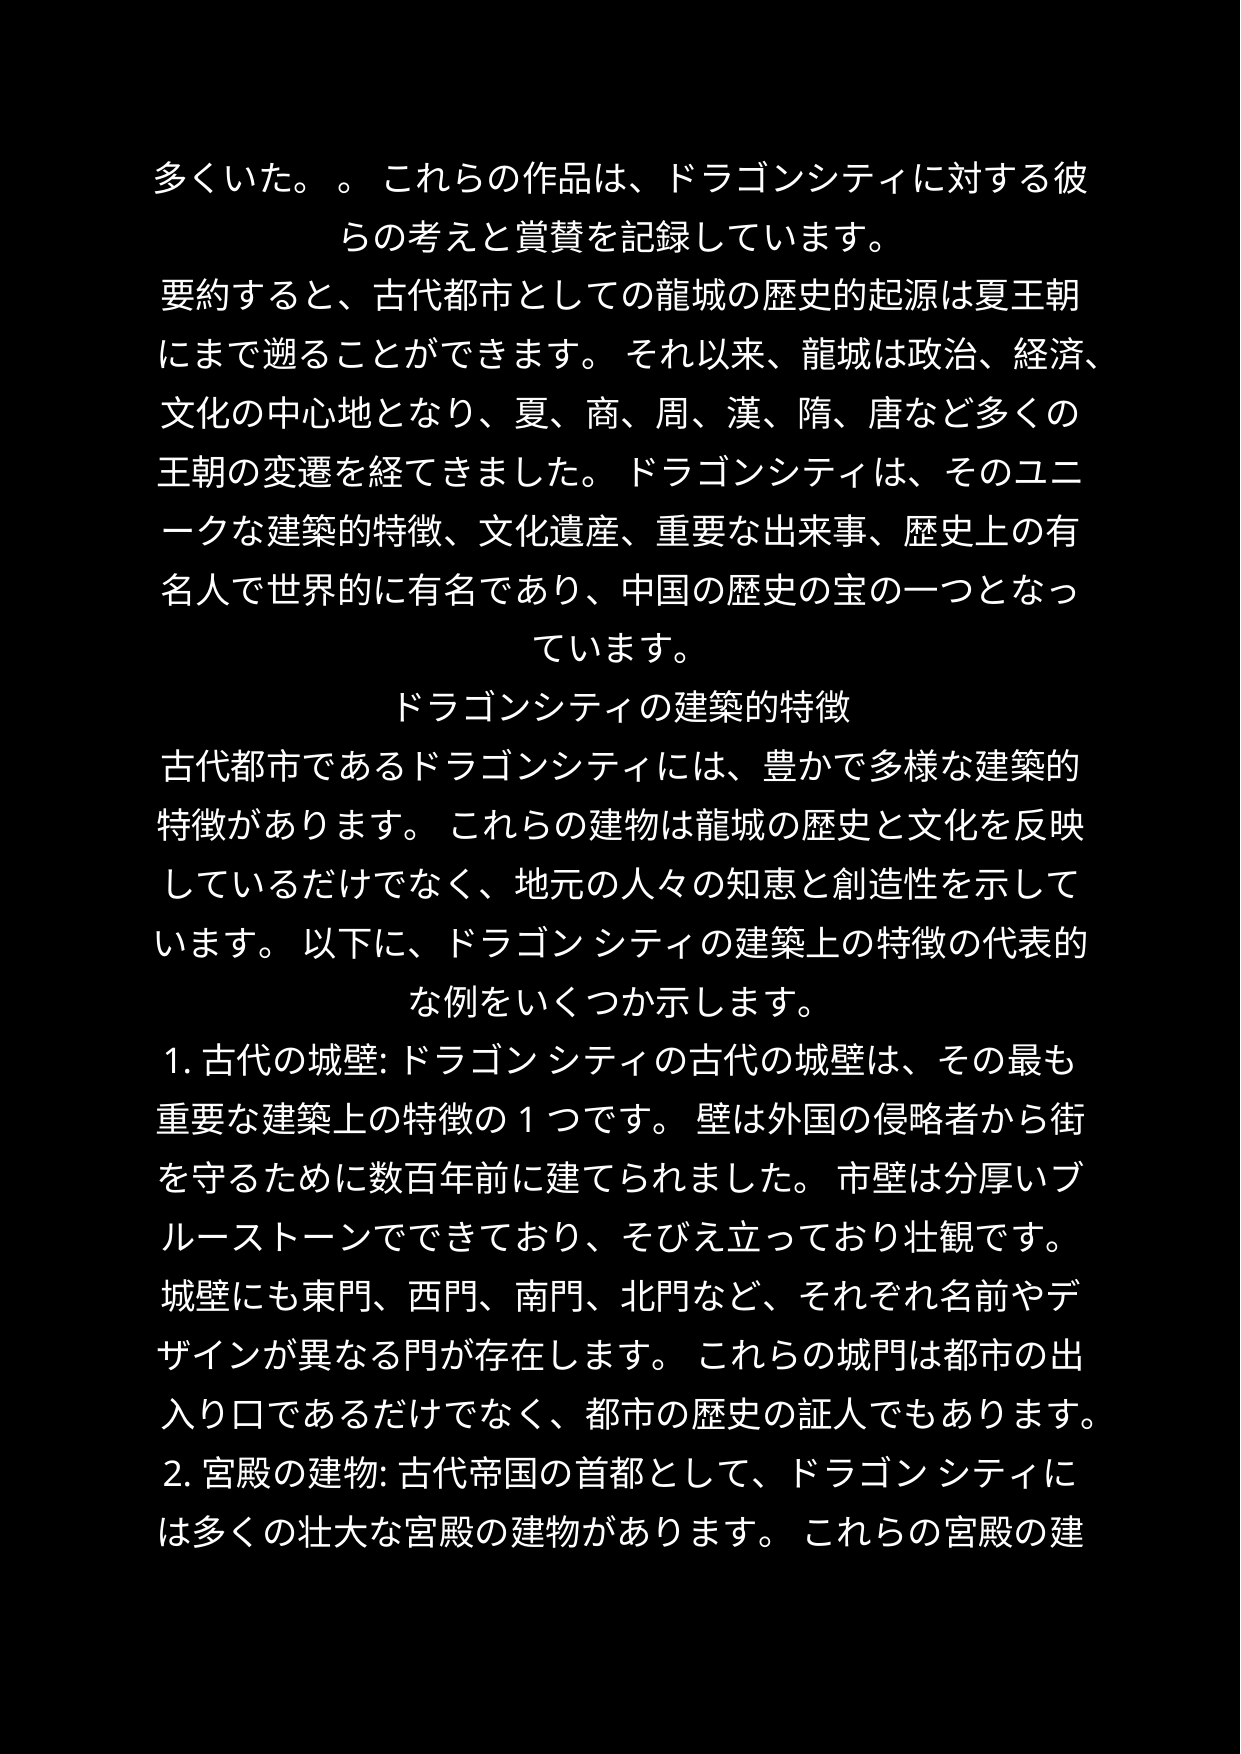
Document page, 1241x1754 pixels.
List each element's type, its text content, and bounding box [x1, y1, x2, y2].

text 古代都市であるドラゴンシティには、豊かで多様な建築的特徴があります。 これらの建物は龍城の歴史と文化を反映しているだけでなく、地元の人々の知恵と創造性を示しています。 以下に、ドラゴン シティの建築上の特徴の代表的な例をいくつか示します。 [150, 738, 1090, 1025]
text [150, 1445, 1090, 1555]
text ドラゴンシティの建築的特徴 [150, 680, 1090, 731]
text 1. 古代の城壁: ドラゴン シティの古代の城壁は、その最も重要な建築上の特徴の 1 つです。 壁は外国の侵略者から街を守るために数百年前に建てられました。 市壁は分厚いブルーストーンでできており、そびえ立っており壮観です。 城壁にも東門、西門、南門、北門など、それぞれ名前やデザインが異なる門が存在します。 これらの城門は都市の出入り口であるだけでなく、都市の歴史の証人でもあります。 [150, 1033, 1090, 1437]
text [150, 150, 1090, 260]
text 要約すると、古代都市としての龍城の歴史的起源は夏王朝にまで遡ることができます。 それ以来、龍城は政治、経済、文化の中心地となり、夏、商、周、漢、隋、唐など多くの王朝の変遷を経てきました。 ドラゴンシティは、そのユニークな建築的特徴、文化遺産、重要な出来事、歴史上の有名人で世界的に有名であり、中国の歴史の宝の一つとなっています。 [150, 268, 1090, 672]
